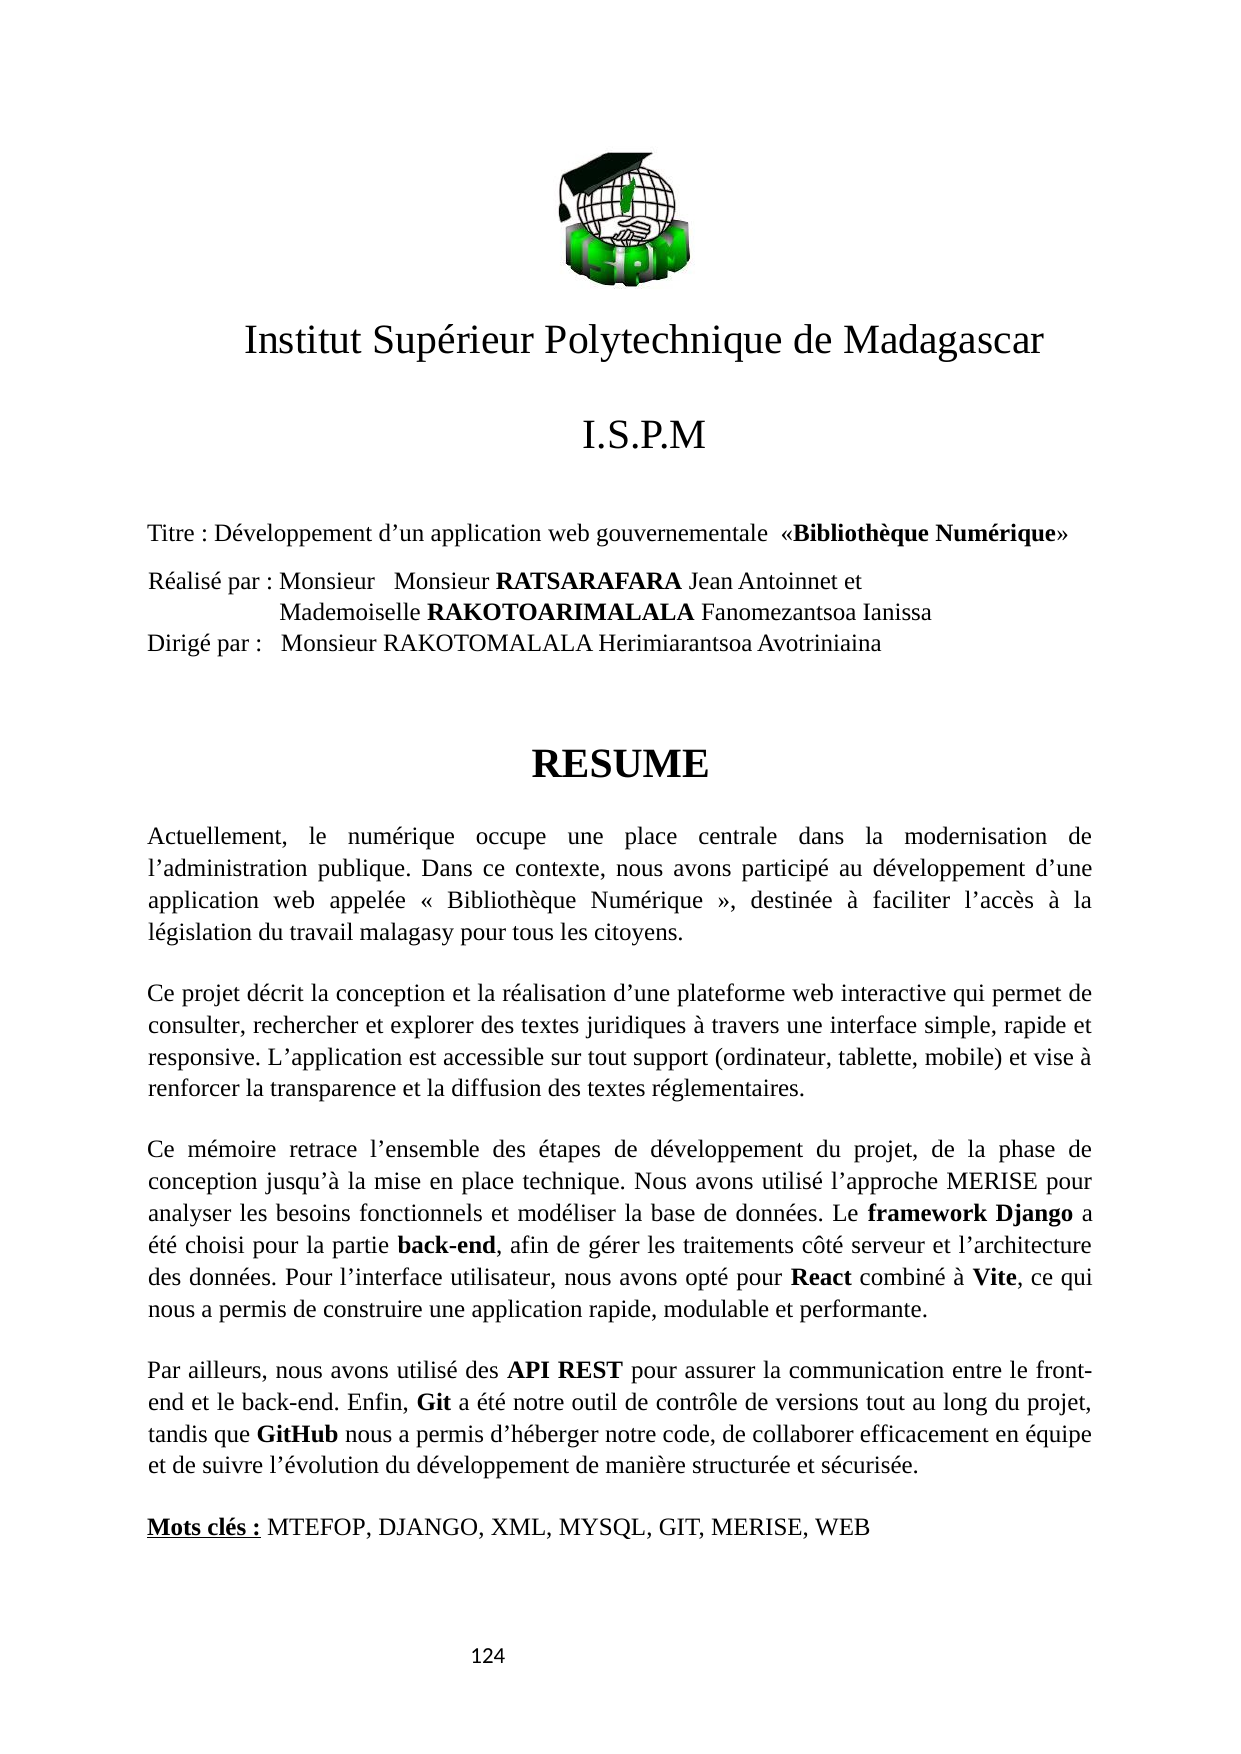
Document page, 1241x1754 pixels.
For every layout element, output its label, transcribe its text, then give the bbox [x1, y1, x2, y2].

text Réalisé par : Monsieur Monsieur RATSARAFARA Jean Antoinnet et [148, 566, 1093, 595]
text Ce mémoire retrace l’ensemble des étapes de développement du projet, de la phase de conception jusqu’à la mise en place technique. Nous avons utilisé l’approche MERISE pour analyser les besoins fonctionnels et modéliser la base de données. Le framework Django a été choisi pour la partie back-end, afin de gérer les traitements côté serveur et l’architecture des données. Pour l’interface utilisateur, nous avons opté pour React combiné à Vite, ce qui nous a permis de construire une application rapide, modulable et performante. [147, 1134, 1093, 1323]
text Dirigé par : Monsieur RAKOTOMALALA Herimiarantsoa Avotriniaina [147, 628, 1093, 657]
text Titre : Développement d’un application web gouvernementale «Bibliothèque Numérique» [147, 518, 1093, 547]
text Actuellement, le numérique occupe une place centrale dans la modernisation de l’administration publique. Dans ce contexte, nous avons participé au développement d’une application web appelée « Bibliothèque Numérique », destinée à faciliter l’accès à la législation du travail malagasy pour tous les citoyens. [147, 821, 1093, 946]
text Mots clés : MTEFOP, DJANGO, XML, MYSQL, GIT, MERISE, WEB [147, 1512, 1093, 1540]
text Par ailleurs, nous avons utilisé des API REST pour assurer la communication entre le front-end et le back-end. Enfin, Git a été notre outil de contrôle de versions tout au long du projet, tandis que GitHub nous a permis d’héberger notre code, de collaborer efficacement en équipe et de suivre l’évolution du développement de manière structurée et sécurisée. [147, 1355, 1093, 1479]
text Ce projet décrit la conception et la réalisation d’une plateforme web interactive qui permet de consulter, rechercher et explorer des textes juridiques à travers une interface simple, rapide et responsive. L’application est accessible sur tout support (ordinateur, tablette, mobile) et vise à renforcer la transparence et la diffusion des textes réglementaires. [147, 978, 1093, 1102]
text I.S.P.M [146, 409, 1093, 457]
text Mademoiselle RAKOTOARIMALALA Fanomezantsoa Ianissa [148, 597, 1093, 626]
subtitle RESUME [148, 739, 1093, 787]
picture [530, 138, 717, 292]
text Institut Supérieur Polytechnique de Madagascar [146, 314, 1093, 362]
